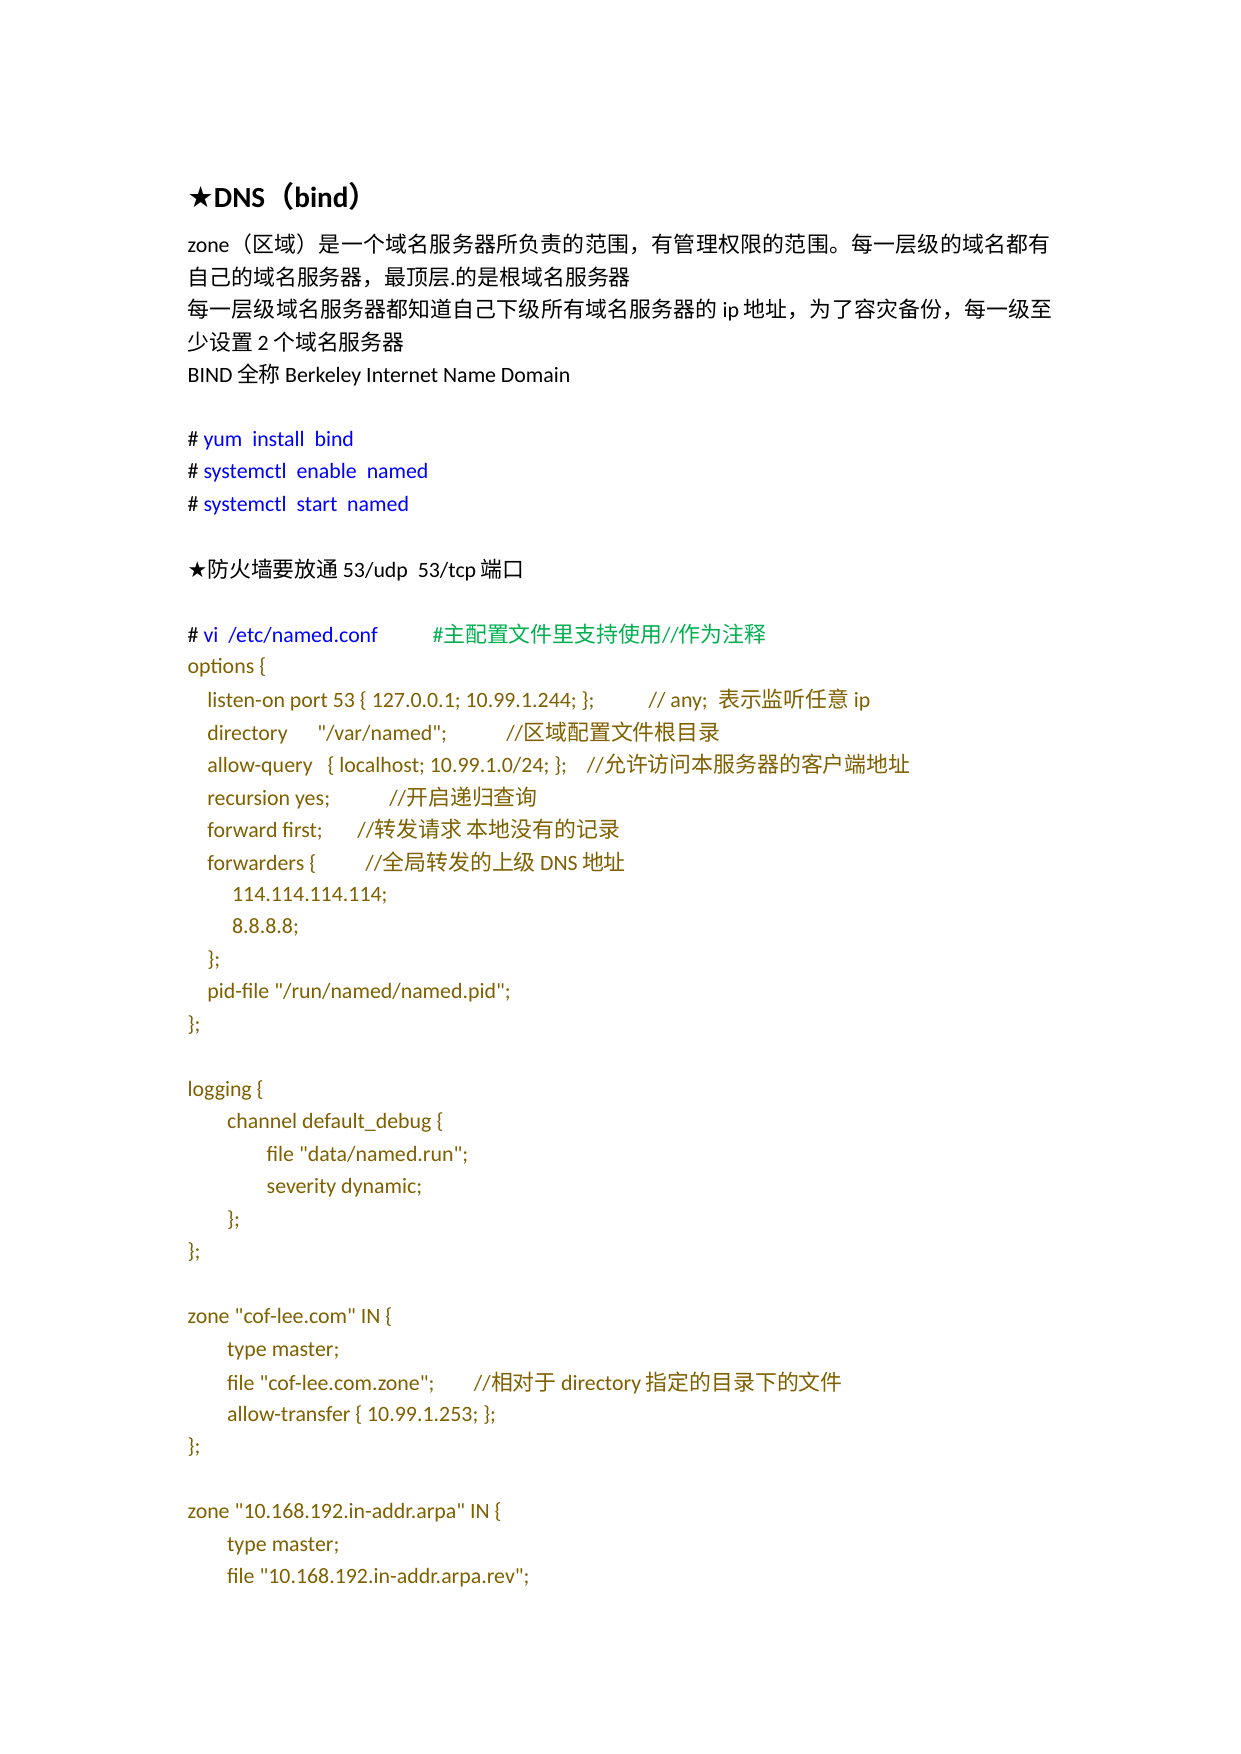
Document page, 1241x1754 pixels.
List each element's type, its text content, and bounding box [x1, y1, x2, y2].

text type master; [187, 1527, 1053, 1559]
text }; [187, 942, 1053, 974]
text logging { [187, 1072, 1053, 1104]
text 8.8.8.8; [187, 909, 1053, 942]
text BIND全称Berkeley Internet Name Domain [187, 357, 1053, 389]
text file "data/named.run"; [187, 1137, 1053, 1169]
text ★DNS（bind） [187, 162, 1053, 227]
text channel default_debug { [187, 1104, 1053, 1137]
text # vi /etc/named.conf #主配置文件里支持使用//作为注释 [187, 617, 1053, 649]
text zone "cof-lee.com" IN { [187, 1299, 1053, 1332]
text # systemctl start named [187, 487, 1053, 519]
text file "cof-lee.com.zone"; //相对于directory指定的目录下的文件 [187, 1364, 1053, 1397]
text ★防火墙要放通53/udp 53/tcp端口 [187, 552, 1053, 584]
text options { [187, 649, 1053, 682]
text 114.114.114.114; [187, 877, 1053, 909]
text allow-query { localhost; 10.99.1.0/24; }; //允许访问本服务器的客户端地址 [187, 747, 1053, 779]
text recursion yes; //开启递归查询 [187, 779, 1053, 812]
text severity dynamic; [187, 1169, 1053, 1202]
text }; [187, 1202, 1053, 1234]
text zone "10.168.192.in-addr.arpa" IN { [187, 1494, 1053, 1527]
text # yum install bind [187, 422, 1053, 454]
text }; [187, 1007, 1053, 1039]
text zone（区域）是一个域名服务器所负责的范围，有管理权限的范围。每一层级的域名都有自己的域名服务器，最顶层.的是根域名服务器 [187, 227, 1053, 292]
text }; [187, 1429, 1053, 1462]
text listen-on port 53 { 127.0.0.1; 10.99.1.244; }; // any; 表示监听任意ip [187, 682, 1053, 714]
text type master; [187, 1332, 1053, 1364]
text file "10.168.192.in-addr.arpa.rev"; [187, 1559, 1053, 1592]
text pid-file "/run/named/named.pid"; [187, 974, 1053, 1007]
text directory "/var/named"; //区域配置文件根目录 [187, 714, 1053, 747]
text # systemctl enable named [187, 454, 1053, 487]
text forward first; //转发请求 本地没有的记录 [187, 812, 1053, 844]
text forwarders { //全局转发的上级DNS地址 [187, 844, 1053, 877]
text allow-transfer { 10.99.1.253; }; [187, 1397, 1053, 1429]
text }; [187, 1234, 1053, 1267]
text 每一层级域名服务器都知道自己下级所有域名服务器的ip地址，为了容灾备份，每一级至少设置2个域名服务器 [187, 292, 1053, 357]
